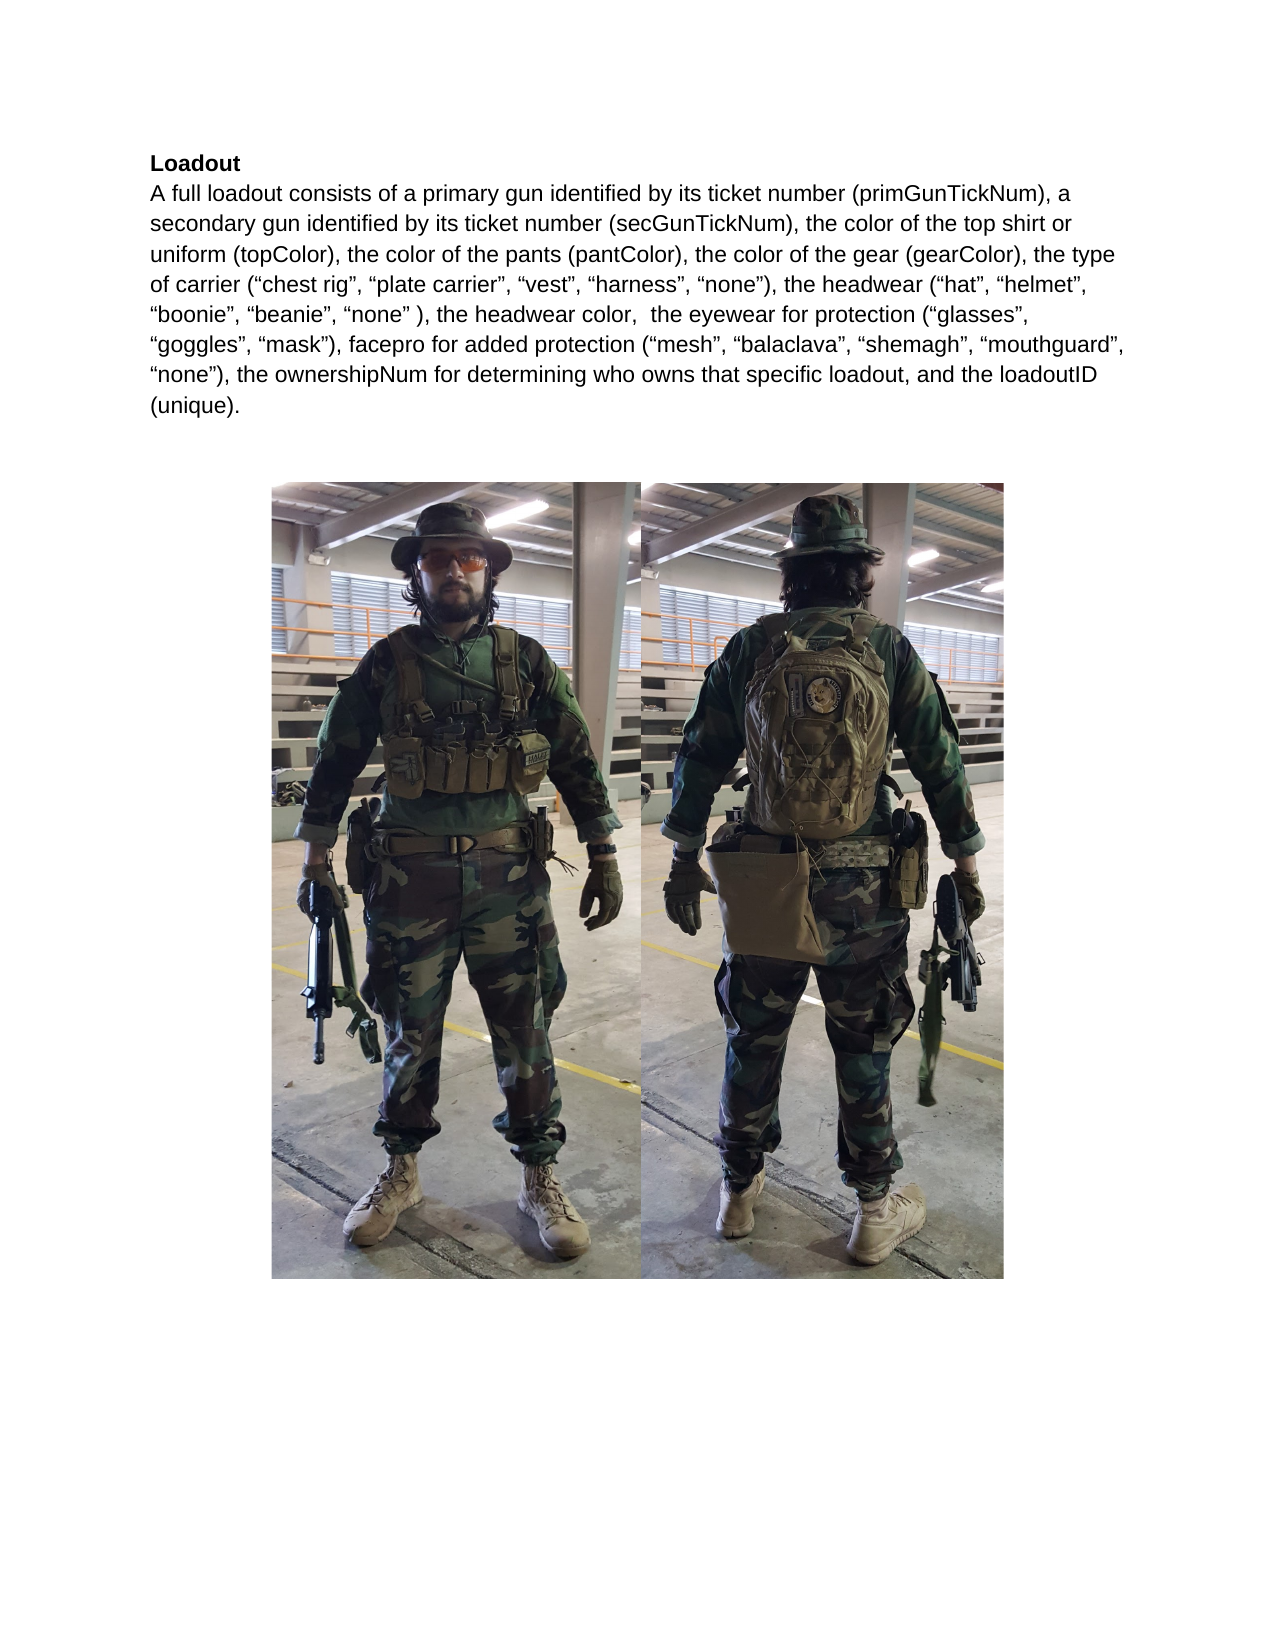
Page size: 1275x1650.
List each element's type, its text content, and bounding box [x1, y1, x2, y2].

picture [271, 482, 1004, 1279]
text A full loadout consists of a primary gun identified by its ticket number (primGunTickNum), a secondary gun identified by its ticket number (secGunTickNum), the color of the top shirt or uniform (topColor), the color of the pants (pantColor), the color of the gear (gearColor), the type of carrier (“chest rig”, “plate carrier”, “vest”, “harness”, “none”), the headwear (“hat”, “helmet”, “boonie”, “beanie”, “none” ), the headwear color, the eyewear for protection (“glasses”, “goggles”, “mask”), facepro for added protection (“mesh”, “balaclava”, “shemagh”, “mouthguard”, “none”), the ownershipNum for determining who owns that specific loadout, and the loadoutID (unique). [150, 180, 1125, 418]
text Loadout [150, 150, 1125, 176]
